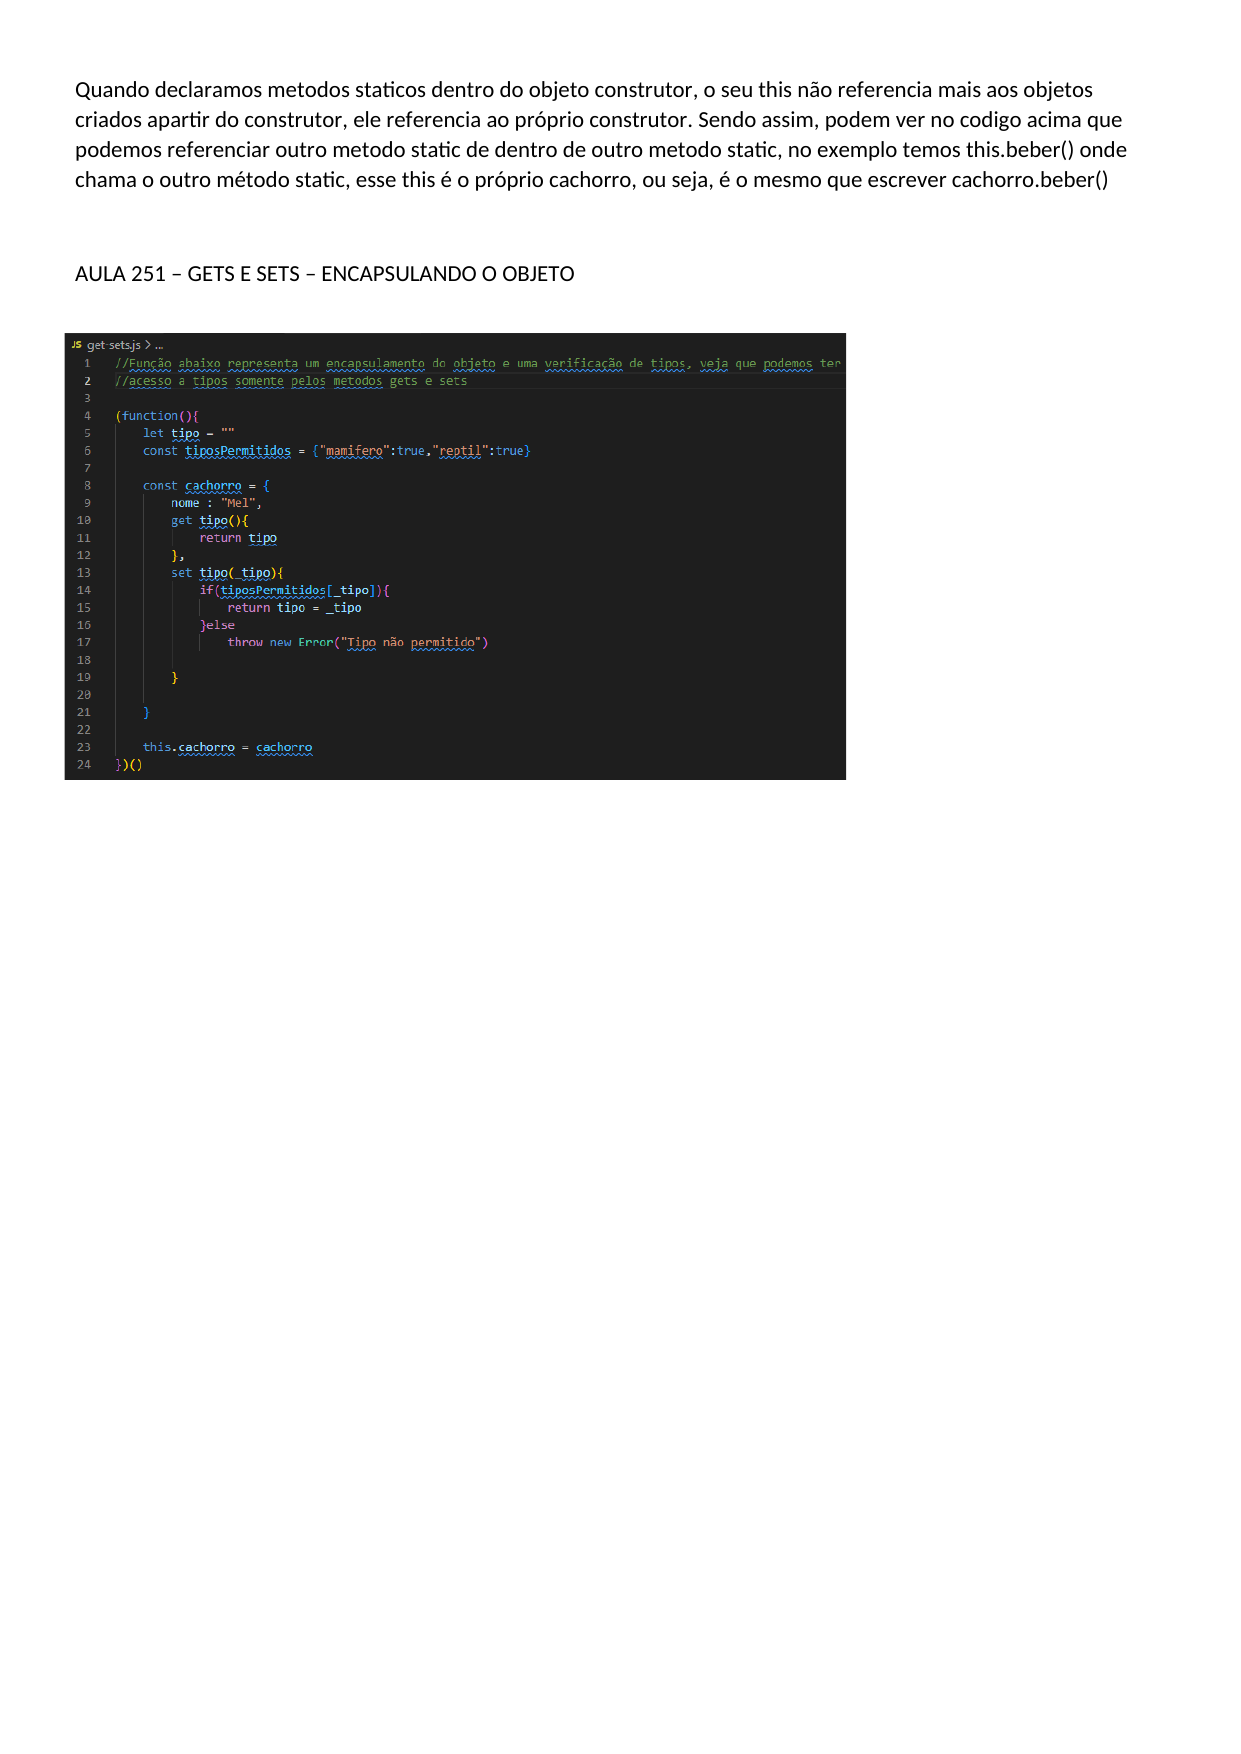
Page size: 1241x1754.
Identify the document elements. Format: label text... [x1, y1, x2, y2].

picture [64, 333, 847, 780]
text Quando declaramos metodos staticos dentro do objeto construtor, o seu this não referencia mais aos objetos criados apartir do construtor, ele referencia ao próprio construtor. Sendo assim, podem ver no codigo acima que podemos referenciar outro metodo static de dentro de outro metodo static, no exemplo temos this.beber() onde chama o outro método static, esse this é o próprio cachorro, ou seja, é o mesmo que escrever cachorro.beber() [75, 75, 1165, 194]
text AULA 251 – GETS E SETS – ENCAPSULANDO O OBJETO [75, 259, 1165, 287]
